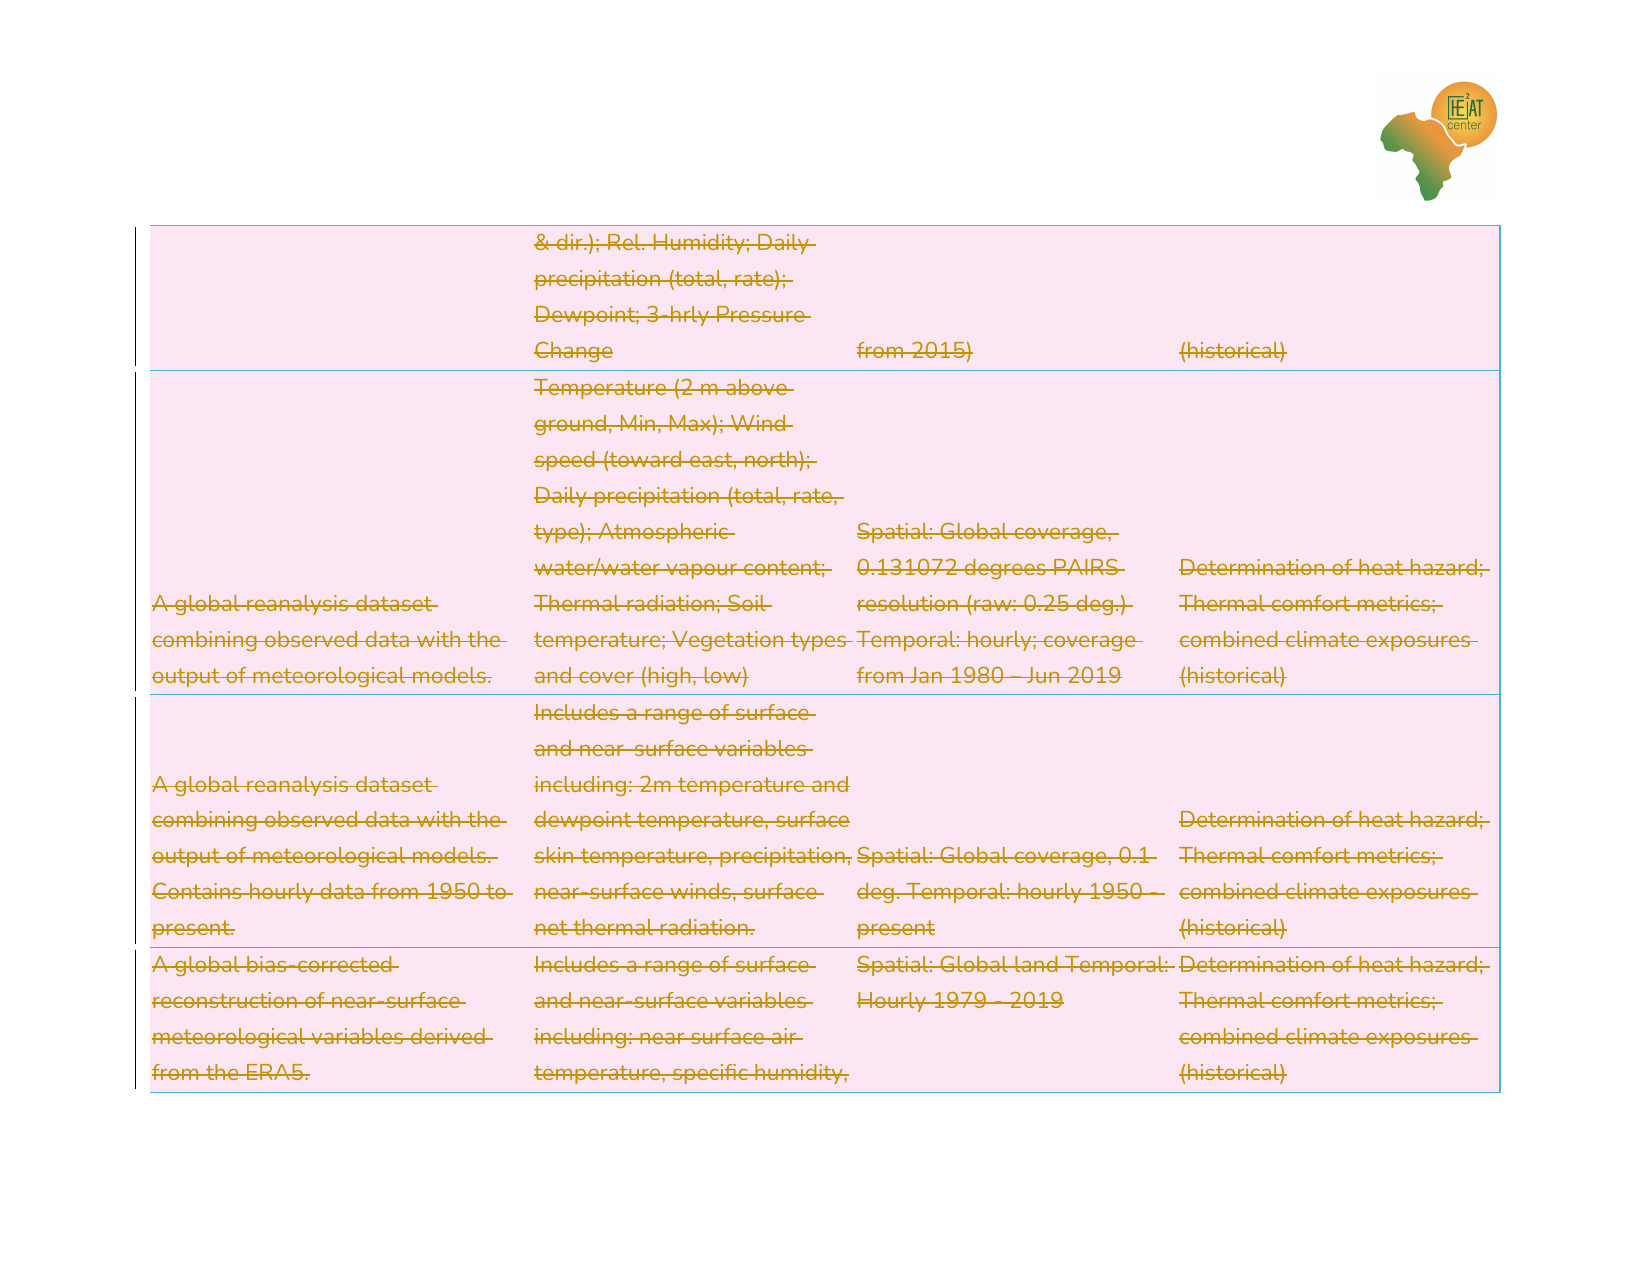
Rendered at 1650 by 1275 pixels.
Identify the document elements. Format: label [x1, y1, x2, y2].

picture [1375, 73, 1500, 204]
